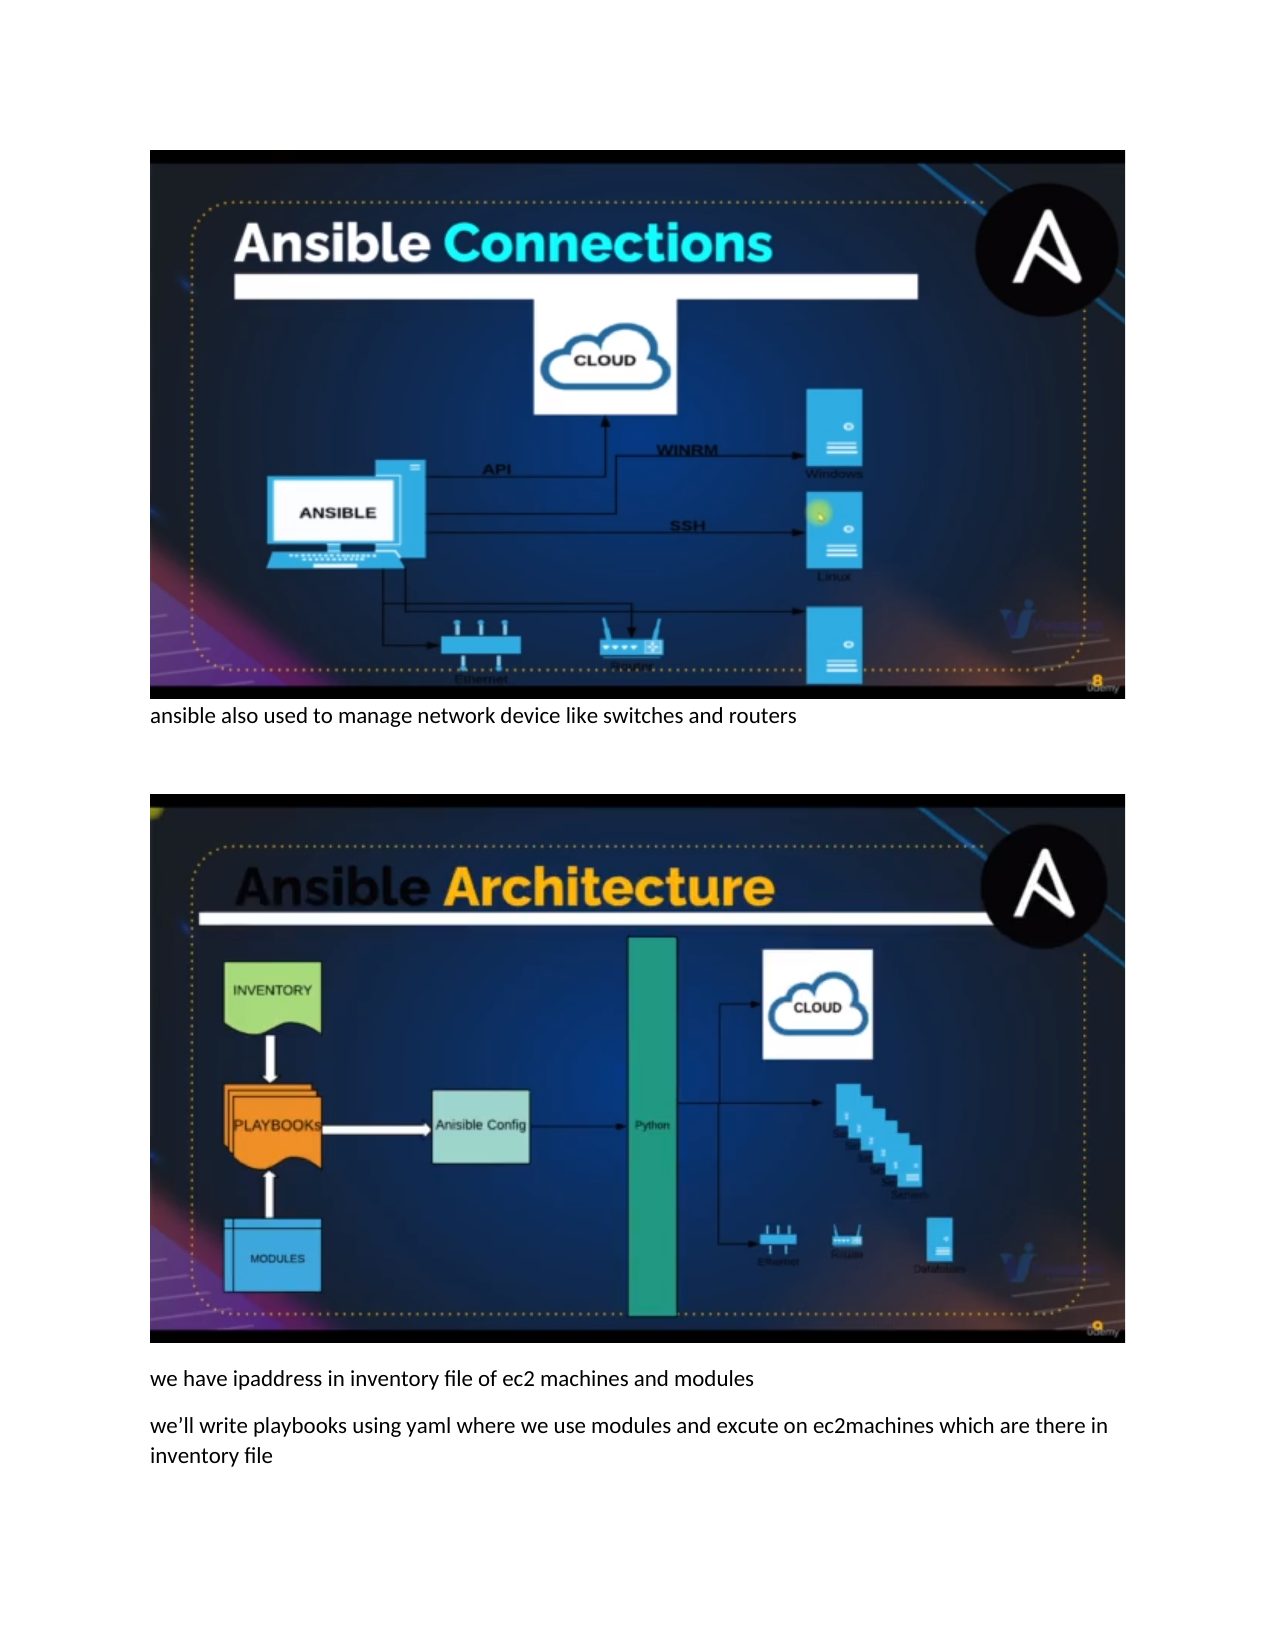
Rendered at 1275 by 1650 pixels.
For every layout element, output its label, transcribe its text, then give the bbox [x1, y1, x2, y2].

text ansible also used to manage network device like switches and routers [150, 699, 1125, 729]
text we’ll write playbooks using yaml where we use modules and excute on ec2machines which are there in inventory file [150, 1411, 1125, 1469]
picture [150, 794, 1125, 1343]
picture [150, 150, 1125, 699]
text we have ipaddress in inventory file of ec2 machines and modules [150, 1343, 1125, 1392]
